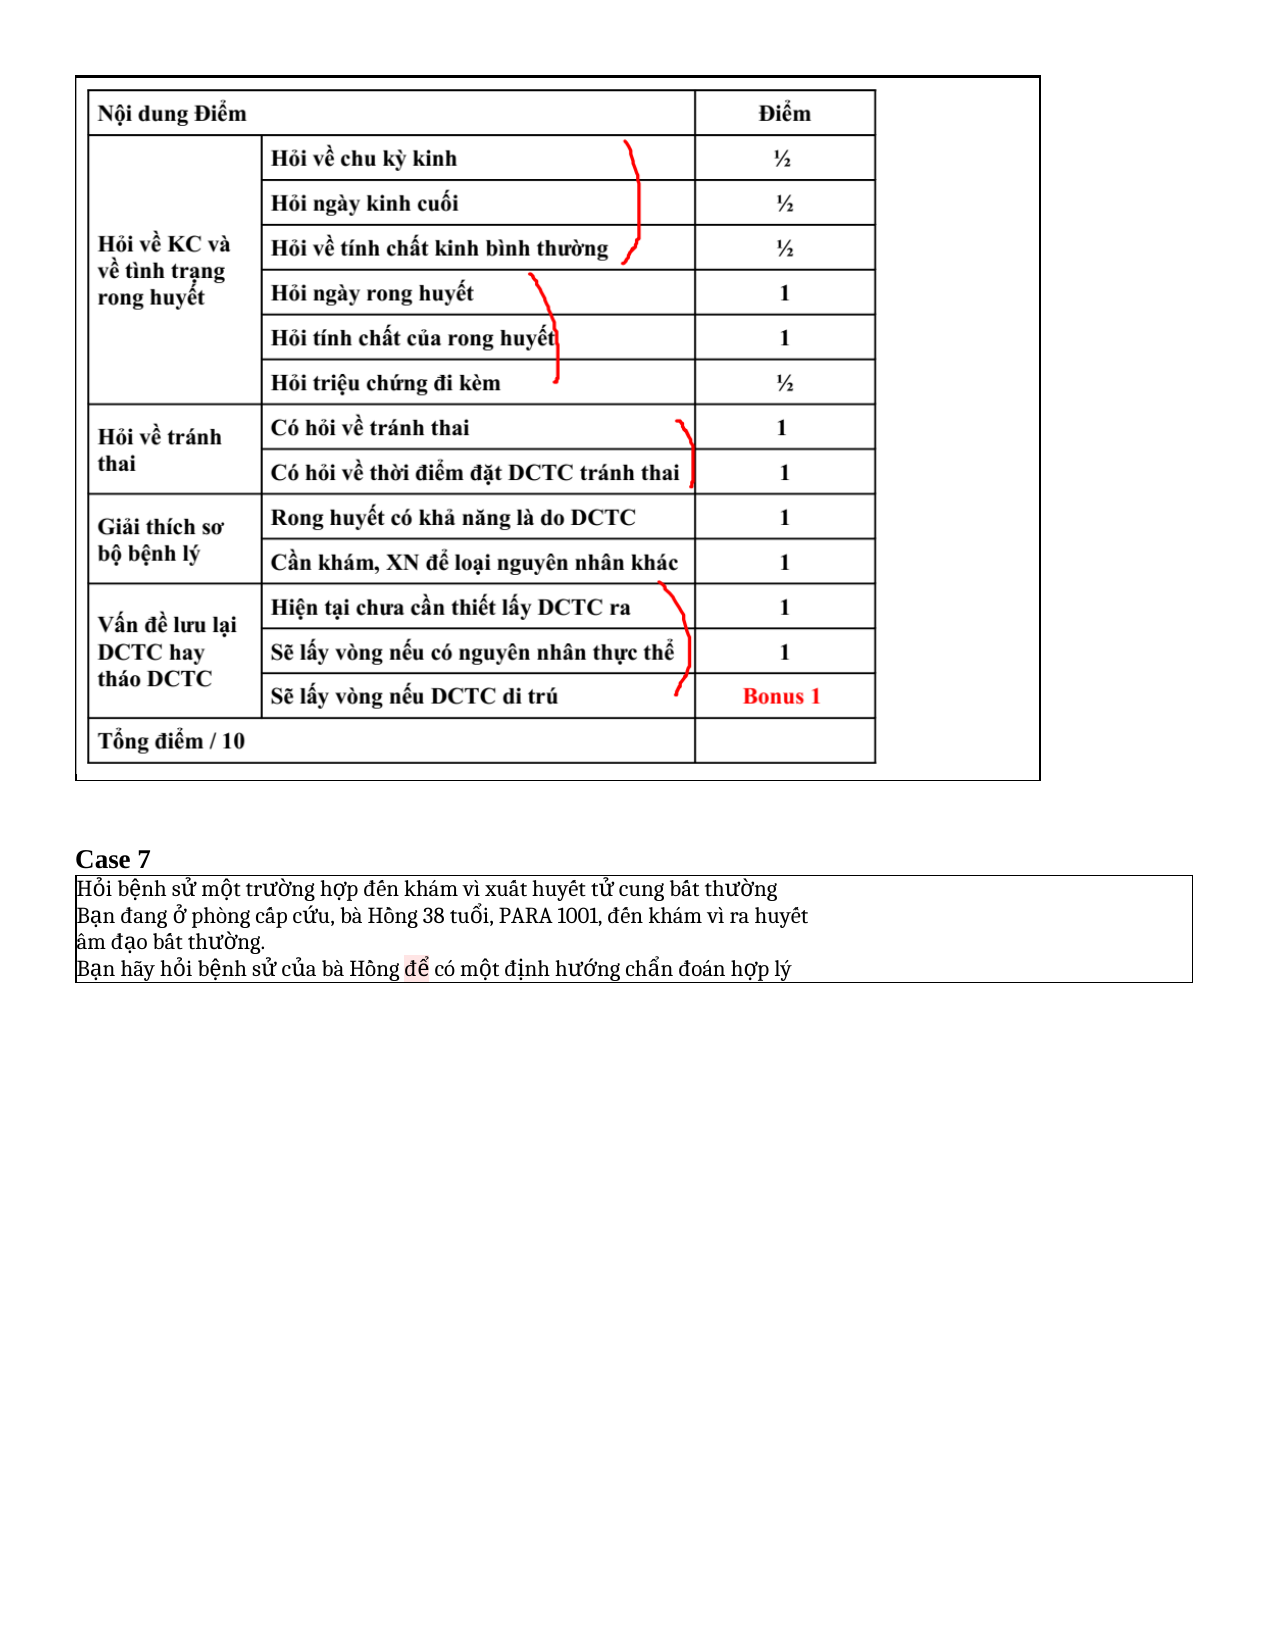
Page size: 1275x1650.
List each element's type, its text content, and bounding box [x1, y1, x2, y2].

table_header Hỏi bệnh sử một trường hợp đến khám vì xuất huyết tử cung bất thường Bạn đang ở phòng cấp cứu, bà Hồng 38 tuổi, PARA 1001, đến khám vì ra huyết âm đạo bất thường. Bạn hãy hỏi bệnh sử của bà Hồng để có một định hướng chẩn đoán hợp lý [77, 876, 1192, 982]
picture [76, 78, 884, 774]
table_cell [77, 78, 1039, 780]
text Case 7 [75, 843, 1200, 875]
